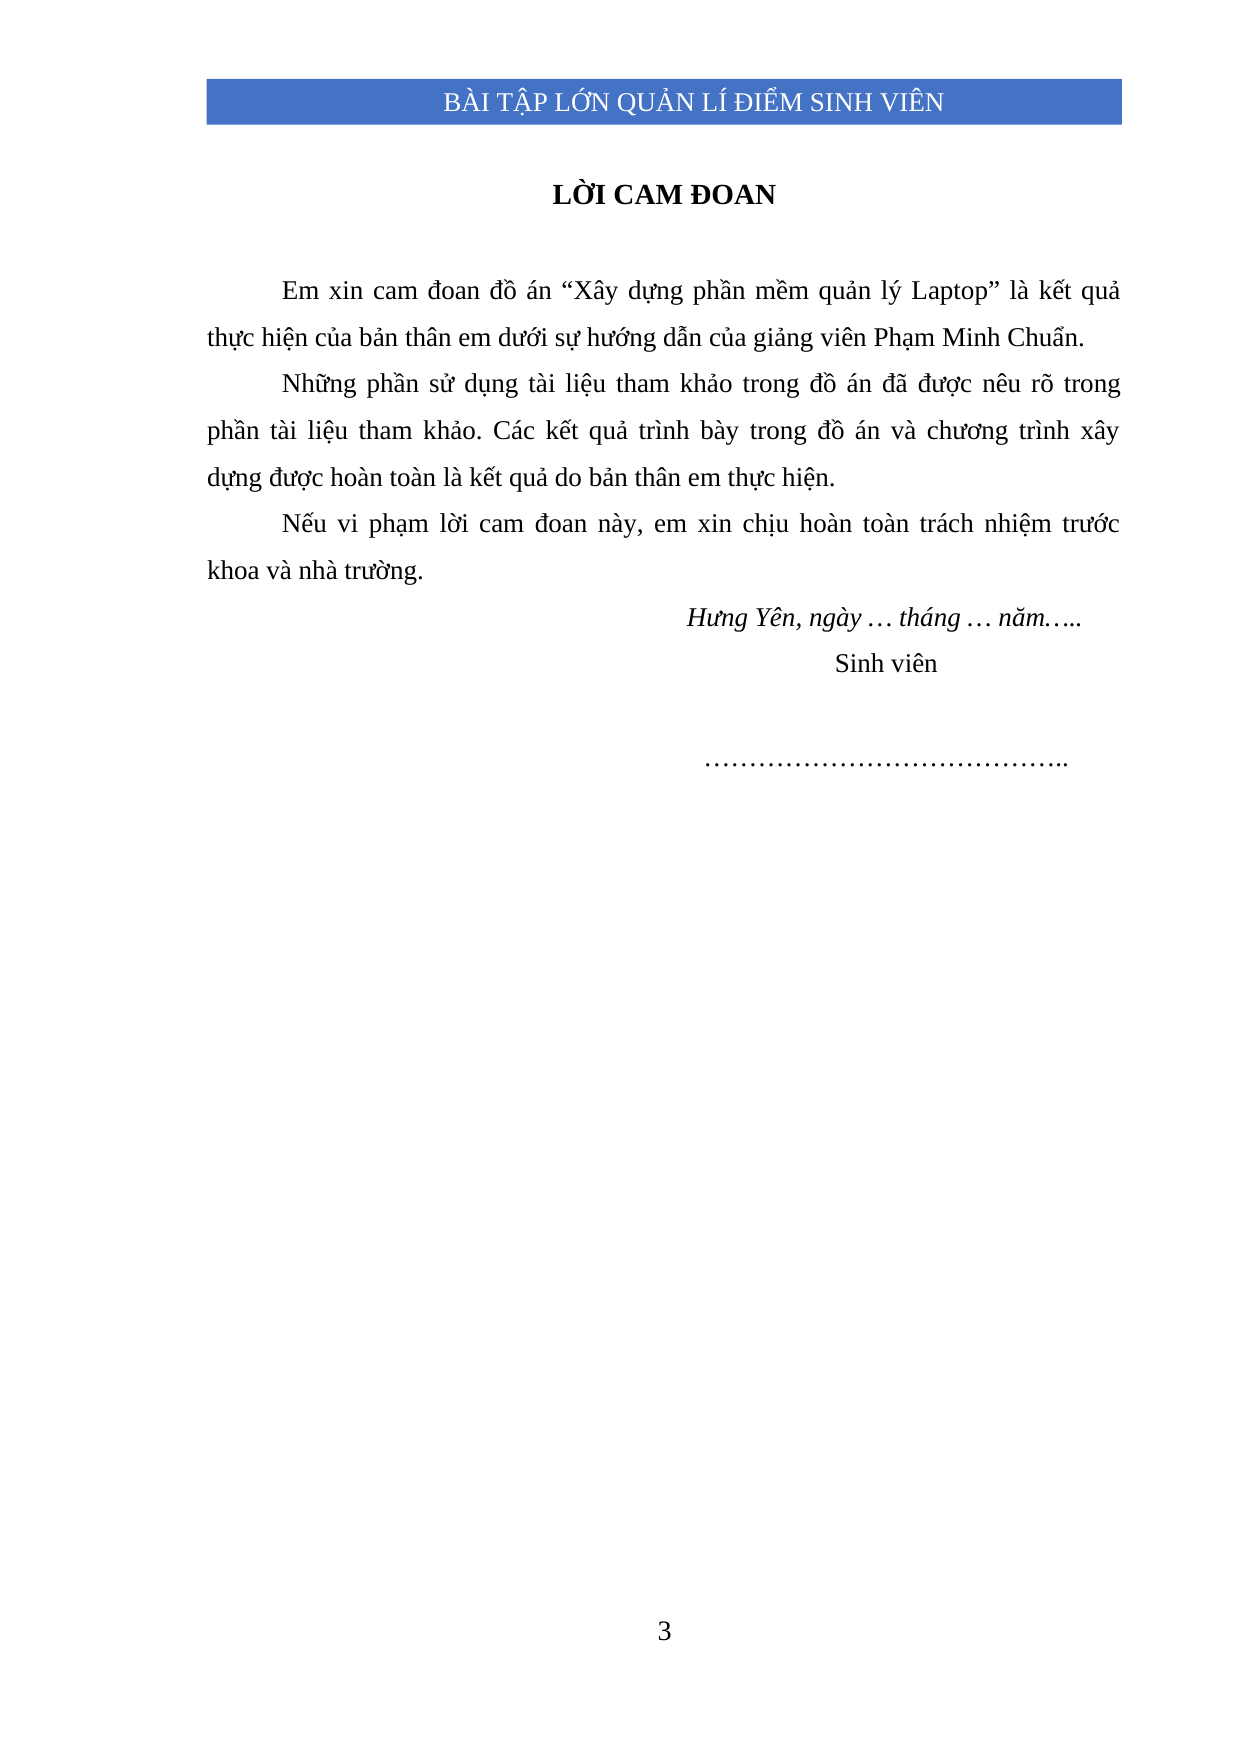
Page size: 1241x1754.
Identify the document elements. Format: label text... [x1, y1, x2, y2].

text Hưng Yên, ngày … tháng … năm….. [207, 601, 1122, 632]
text ………………………………….. [207, 741, 1122, 772]
text Nếu vi phạm lời cam đoan này, em xin chịu hoàn toàn trách nhiệm trước khoa và nhà trường. [207, 507, 1122, 585]
text Những phần sử dụng tài liệu tham khảo trong đồ án đã được nêu rõ trong phần tài liệu tham khảo. Các kết quả trình bày trong đồ án và chương trình xây dựng được hoàn toàn là kết quả do bản thân em thực hiện. [207, 367, 1122, 492]
text LỜI CAM ĐOAN [206, 177, 1122, 211]
text Sinh viên [207, 647, 1122, 679]
text Em xin cam đoan đồ án “Xây dựng phần mềm quản lý Laptop” là kết quả thực hiện của bản thân em dưới sự hướng dẫn của giảng viên Phạm Minh Chuẩn. [207, 274, 1122, 352]
